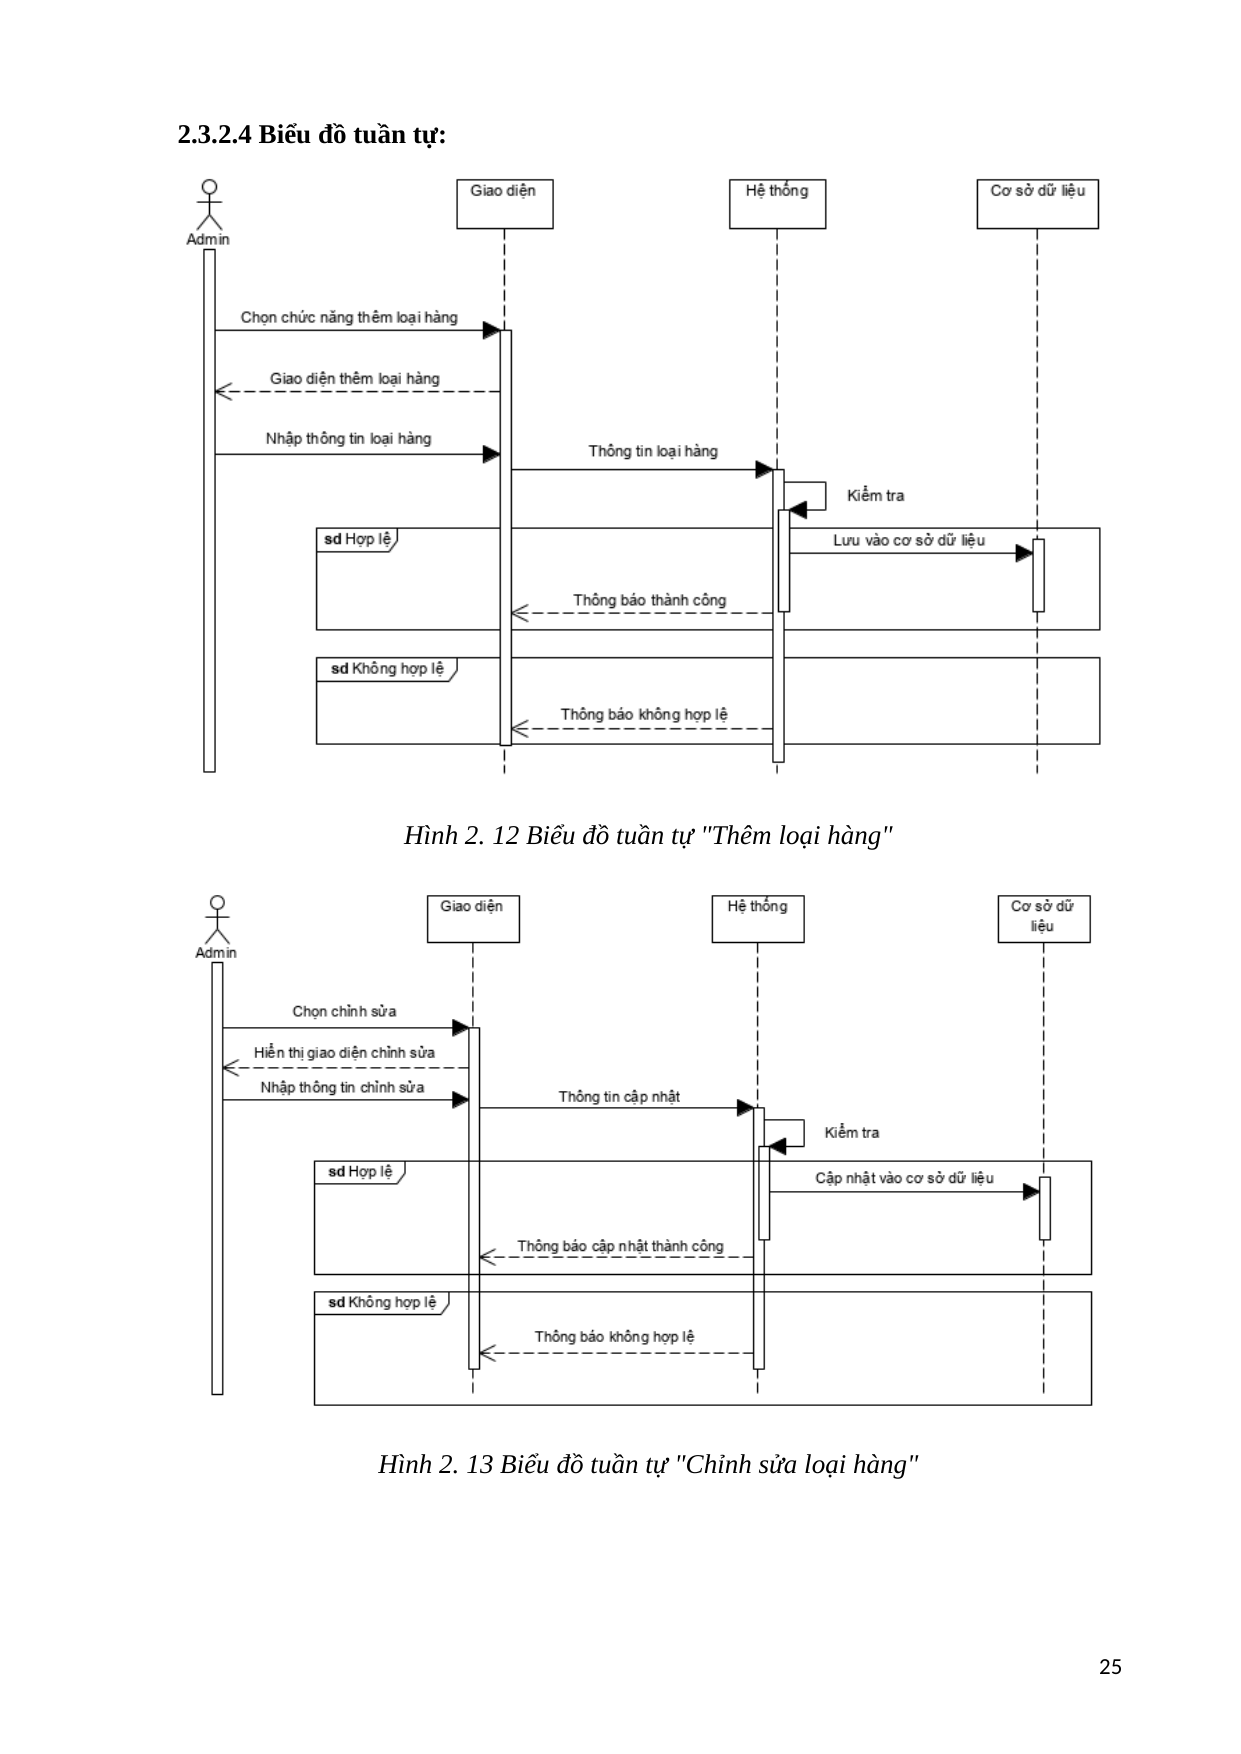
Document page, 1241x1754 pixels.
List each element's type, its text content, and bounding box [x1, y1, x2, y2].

picture [177, 164, 1123, 784]
subtitle 2.3.2.4 Biểu đồ tuần tự: [177, 118, 1122, 149]
picture [177, 887, 1123, 1414]
